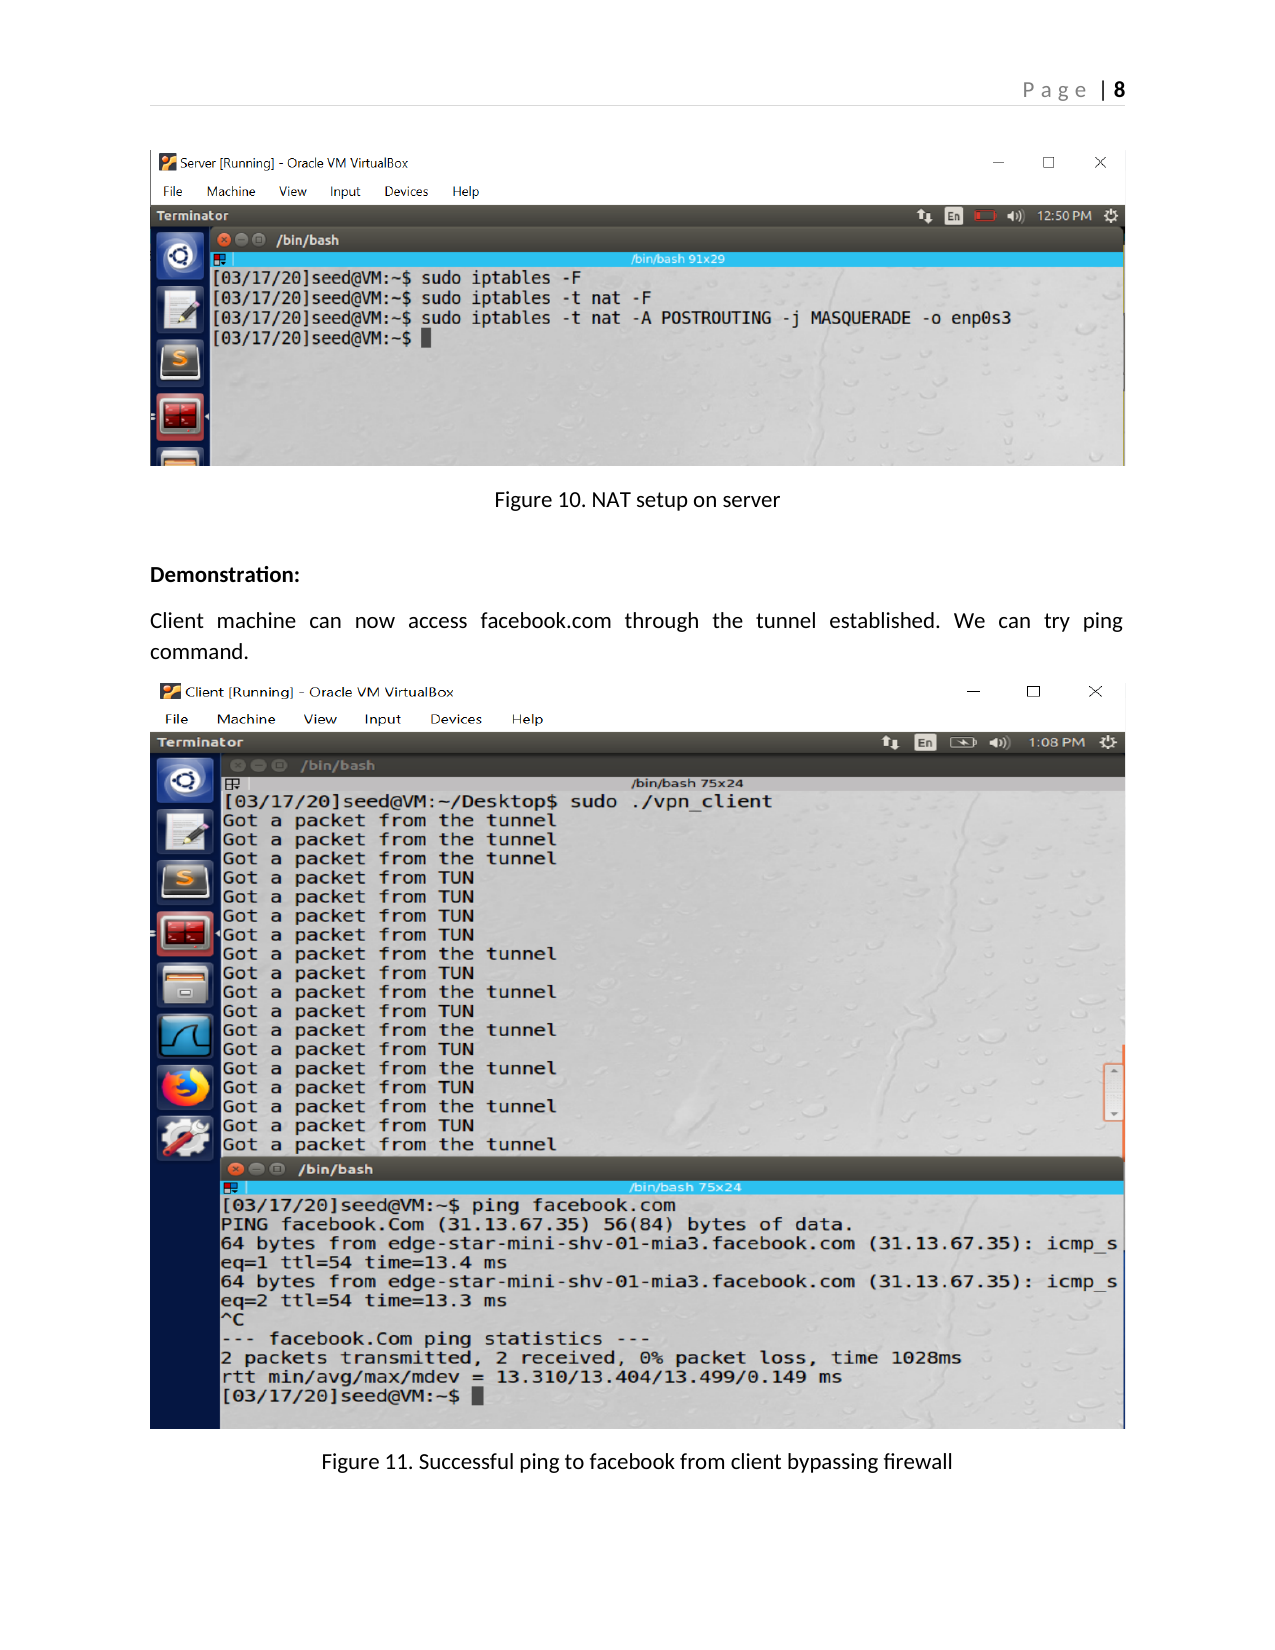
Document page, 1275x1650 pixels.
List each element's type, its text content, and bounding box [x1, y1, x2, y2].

picture [150, 150, 1125, 466]
text Client machine can now access facebook.com through the tunnel established. We can try ping command. [150, 607, 1125, 665]
picture [150, 683, 1125, 1429]
text Demonstration: [150, 560, 1125, 588]
text Figure 11. Successful ping to facebook from client bypassing firewall [150, 1447, 1125, 1475]
text Figure 10. NAT setup on server [150, 485, 1125, 513]
